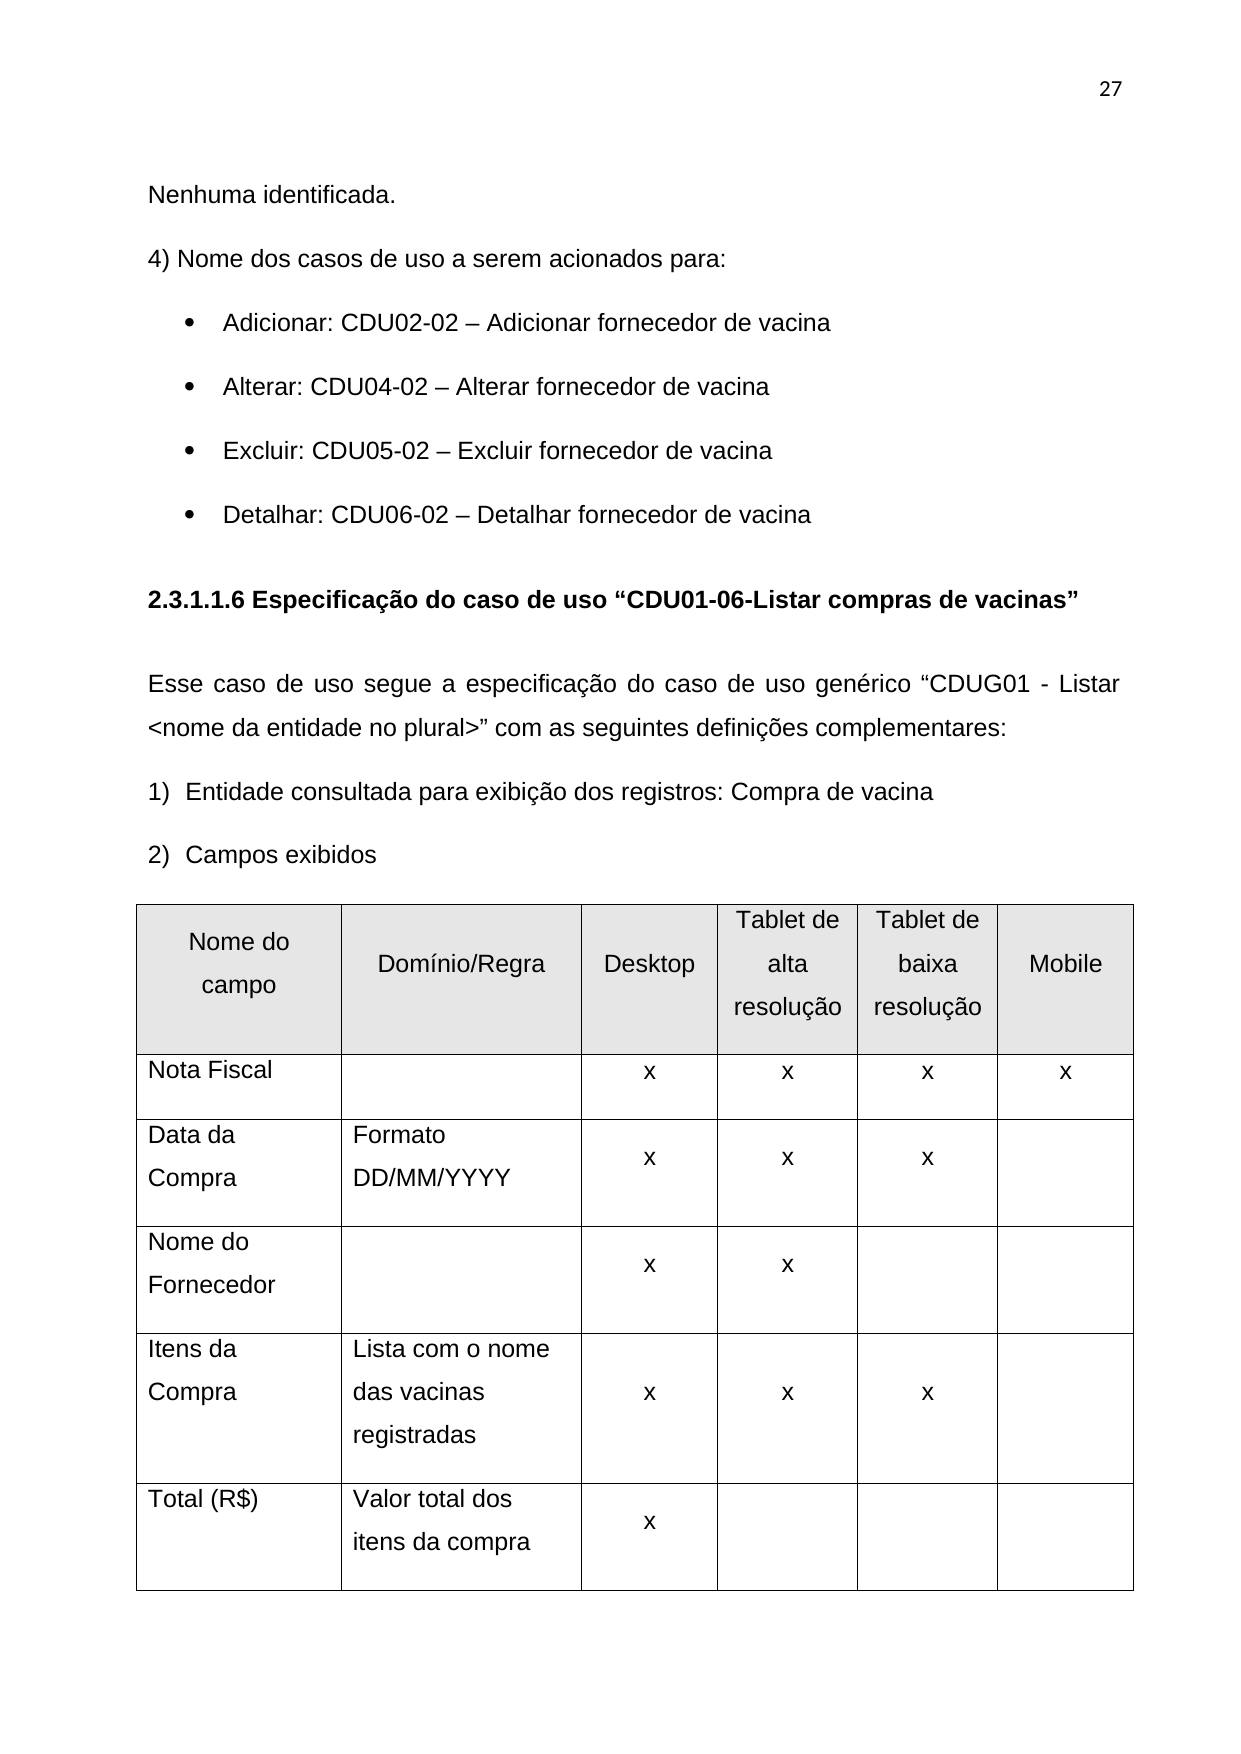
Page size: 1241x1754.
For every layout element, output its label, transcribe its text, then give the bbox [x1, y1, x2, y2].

table_cell [858, 1227, 997, 1333]
table_cell Nota Fiscal [137, 1055, 341, 1119]
table_cell x [858, 1120, 997, 1226]
table_cell Valor total dos itens da compra [342, 1484, 581, 1590]
table_cell x [858, 1334, 997, 1483]
table_header Desktop [582, 905, 717, 1054]
text Nenhuma identificada. [148, 179, 1122, 208]
list Entidade consultada para exibição dos registros: Compra de vacina [148, 776, 1122, 805]
table_cell x [582, 1055, 717, 1119]
list Adicionar: CDU02-02 – Adicionar fornecedor de vacina [185, 307, 1122, 336]
table_cell [718, 1484, 857, 1590]
table_cell Itens da Compra [137, 1334, 341, 1483]
table_cell Lista com o nome das vacinas registradas [342, 1334, 581, 1483]
table_cell x [582, 1227, 717, 1333]
table_cell x [582, 1120, 717, 1226]
table_header Domínio/Regra [342, 905, 581, 1054]
table_cell x [718, 1120, 857, 1226]
table_cell x [858, 1055, 997, 1119]
table_cell x [718, 1055, 857, 1119]
table_cell [998, 1334, 1133, 1483]
table_header Tablet de alta resolução [718, 905, 857, 1054]
table_cell Data da Compra [137, 1120, 341, 1226]
text 4) Nome dos casos de uso a serem acionados para: [148, 243, 1122, 272]
text 2.3.1.1.6 Especificação do caso de uso “CDU01-06-Listar compras de vacinas” [148, 584, 1122, 613]
list Campos exibidos [148, 840, 1122, 869]
table_cell [342, 1227, 581, 1333]
table_cell [998, 1227, 1133, 1333]
table_cell x [998, 1055, 1133, 1119]
table_cell [998, 1120, 1133, 1226]
list Excluir: CDU05-02 – Excluir fornecedor de vacina [185, 436, 1122, 464]
list Alterar: CDU04-02 – Alterar fornecedor de vacina [185, 372, 1122, 400]
table_cell [998, 1484, 1133, 1590]
list Detalhar: CDU06-02 – Detalhar fornecedor de vacina [185, 500, 1122, 528]
table_cell x [718, 1334, 857, 1483]
table_cell [858, 1484, 997, 1590]
table_cell x [582, 1484, 717, 1590]
table_cell Total (R$) [137, 1484, 341, 1590]
table_cell Formato DD/MM/YYYY [342, 1120, 581, 1226]
table_header Mobile [998, 905, 1133, 1054]
table_cell [342, 1055, 581, 1119]
table_cell x [582, 1334, 717, 1483]
text Esse caso de uso segue a especificação do caso de uso genérico “CDUG01 - Listar <nome da entidade no plural>” com as seguintes definições complementares: [148, 669, 1122, 741]
table_cell x [718, 1227, 857, 1333]
table_header Tablet de baixa resolução [858, 905, 997, 1054]
table_header Nome do campo [137, 905, 341, 1054]
table_cell Nome do Fornecedor [137, 1227, 341, 1333]
